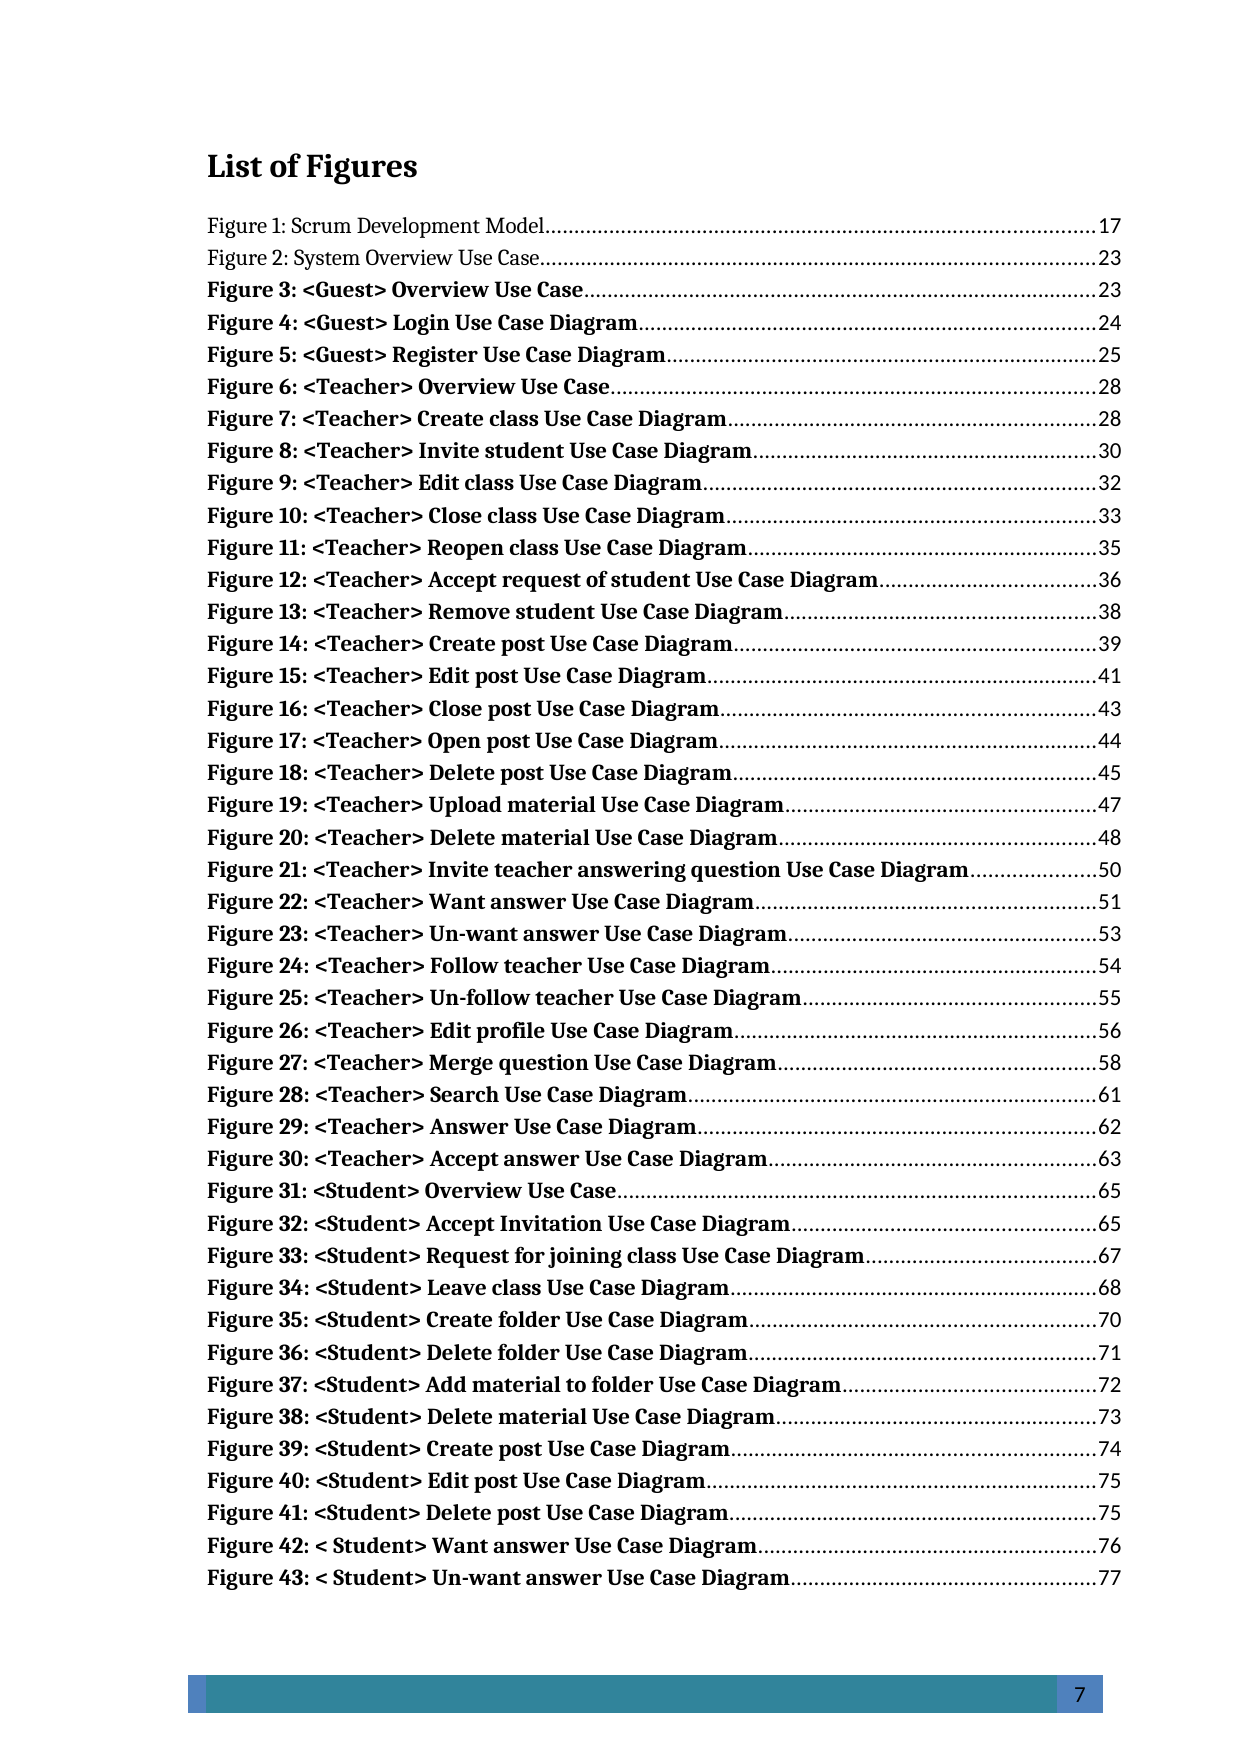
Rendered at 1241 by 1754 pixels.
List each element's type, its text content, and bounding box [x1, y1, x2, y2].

text Figure 11: <Teacher> Reopen class Use Case Diagram 35 [207, 533, 1122, 561]
text Figure 28: <Teacher> Search Use Case Diagram 61 [207, 1080, 1122, 1108]
text Figure 10: <Teacher> Close class Use Case Diagram 33 [207, 501, 1122, 529]
text Figure 17: <Teacher> Open post Use Case Diagram 44 [207, 726, 1122, 754]
text Figure 40: <Student> Edit post Use Case Diagram 75 [207, 1466, 1122, 1494]
text Figure 36: <Student> Delete folder Use Case Diagram 71 [207, 1338, 1122, 1366]
text Figure 4: <Guest> Login Use Case Diagram 24 [207, 308, 1122, 336]
text Figure 15: <Teacher> Edit post Use Case Diagram 41 [207, 662, 1122, 690]
text Figure 8: <Teacher> Invite student Use Case Diagram 30 [207, 436, 1122, 464]
subtitle List of Figures [207, 148, 1122, 186]
text Figure 23: <Teacher> Un-want answer Use Case Diagram 53 [207, 919, 1122, 947]
text Figure 27: <Teacher> Merge question Use Case Diagram 58 [207, 1048, 1122, 1076]
text Figure 3: <Guest> Overview Use Case 23 [207, 275, 1122, 303]
text Figure 32: <Student> Accept Invitation Use Case Diagram 65 [207, 1209, 1122, 1237]
text Figure 34: <Student> Leave class Use Case Diagram 68 [207, 1273, 1122, 1301]
text Figure 7: <Teacher> Create class Use Case Diagram 28 [207, 404, 1122, 432]
text Figure 6: <Teacher> Overview Use Case 28 [207, 372, 1122, 400]
text Figure 43: < Student> Un-want answer Use Case Diagram 77 [207, 1563, 1122, 1591]
text Figure 31: <Student> Overview Use Case 65 [207, 1177, 1122, 1205]
text Figure 39: <Student> Create post Use Case Diagram 74 [207, 1434, 1122, 1462]
text Figure 35: <Student> Create folder Use Case Diagram 70 [207, 1305, 1122, 1333]
text Figure 33: <Student> Request for joining class Use Case Diagram 67 [207, 1241, 1122, 1269]
text Figure 29: <Teacher> Answer Use Case Diagram 62 [207, 1112, 1122, 1140]
text Figure 30: <Teacher> Accept answer Use Case Diagram 63 [207, 1144, 1122, 1172]
text Figure 5: <Guest> Register Use Case Diagram 25 [207, 340, 1122, 368]
text Figure 9: <Teacher> Edit class Use Case Diagram 32 [207, 468, 1122, 497]
text Figure 2: System Overview Use Case 23 [207, 243, 1122, 271]
text Figure 42: < Student> Want answer Use Case Diagram 76 [207, 1531, 1122, 1559]
text Figure 38: <Student> Delete material Use Case Diagram 73 [207, 1402, 1122, 1430]
text Figure 20: <Teacher> Delete material Use Case Diagram 48 [207, 823, 1122, 851]
text Figure 14: <Teacher> Create post Use Case Diagram 39 [207, 629, 1122, 657]
text Figure 1: Scrum Development Model 17 [207, 211, 1122, 239]
text Figure 25: <Teacher> Un-follow teacher Use Case Diagram 55 [207, 983, 1122, 1012]
text Figure 18: <Teacher> Delete post Use Case Diagram 45 [207, 758, 1122, 786]
text Figure 13: <Teacher> Remove student Use Case Diagram 38 [207, 597, 1122, 625]
text Figure 37: <Student> Add material to folder Use Case Diagram 72 [207, 1370, 1122, 1398]
text Figure 22: <Teacher> Want answer Use Case Diagram 51 [207, 887, 1122, 915]
text Figure 19: <Teacher> Upload material Use Case Diagram 47 [207, 790, 1122, 818]
text Figure 12: <Teacher> Accept request of student Use Case Diagram 36 [207, 565, 1122, 593]
text Figure 16: <Teacher> Close post Use Case Diagram 43 [207, 694, 1122, 722]
text Figure 21: <Teacher> Invite teacher answering question Use Case Diagram 50 [207, 855, 1122, 883]
text Figure 41: <Student> Delete post Use Case Diagram 75 [207, 1498, 1122, 1527]
text Figure 24: <Teacher> Follow teacher Use Case Diagram 54 [207, 951, 1122, 979]
text Figure 26: <Teacher> Edit profile Use Case Diagram 56 [207, 1016, 1122, 1044]
